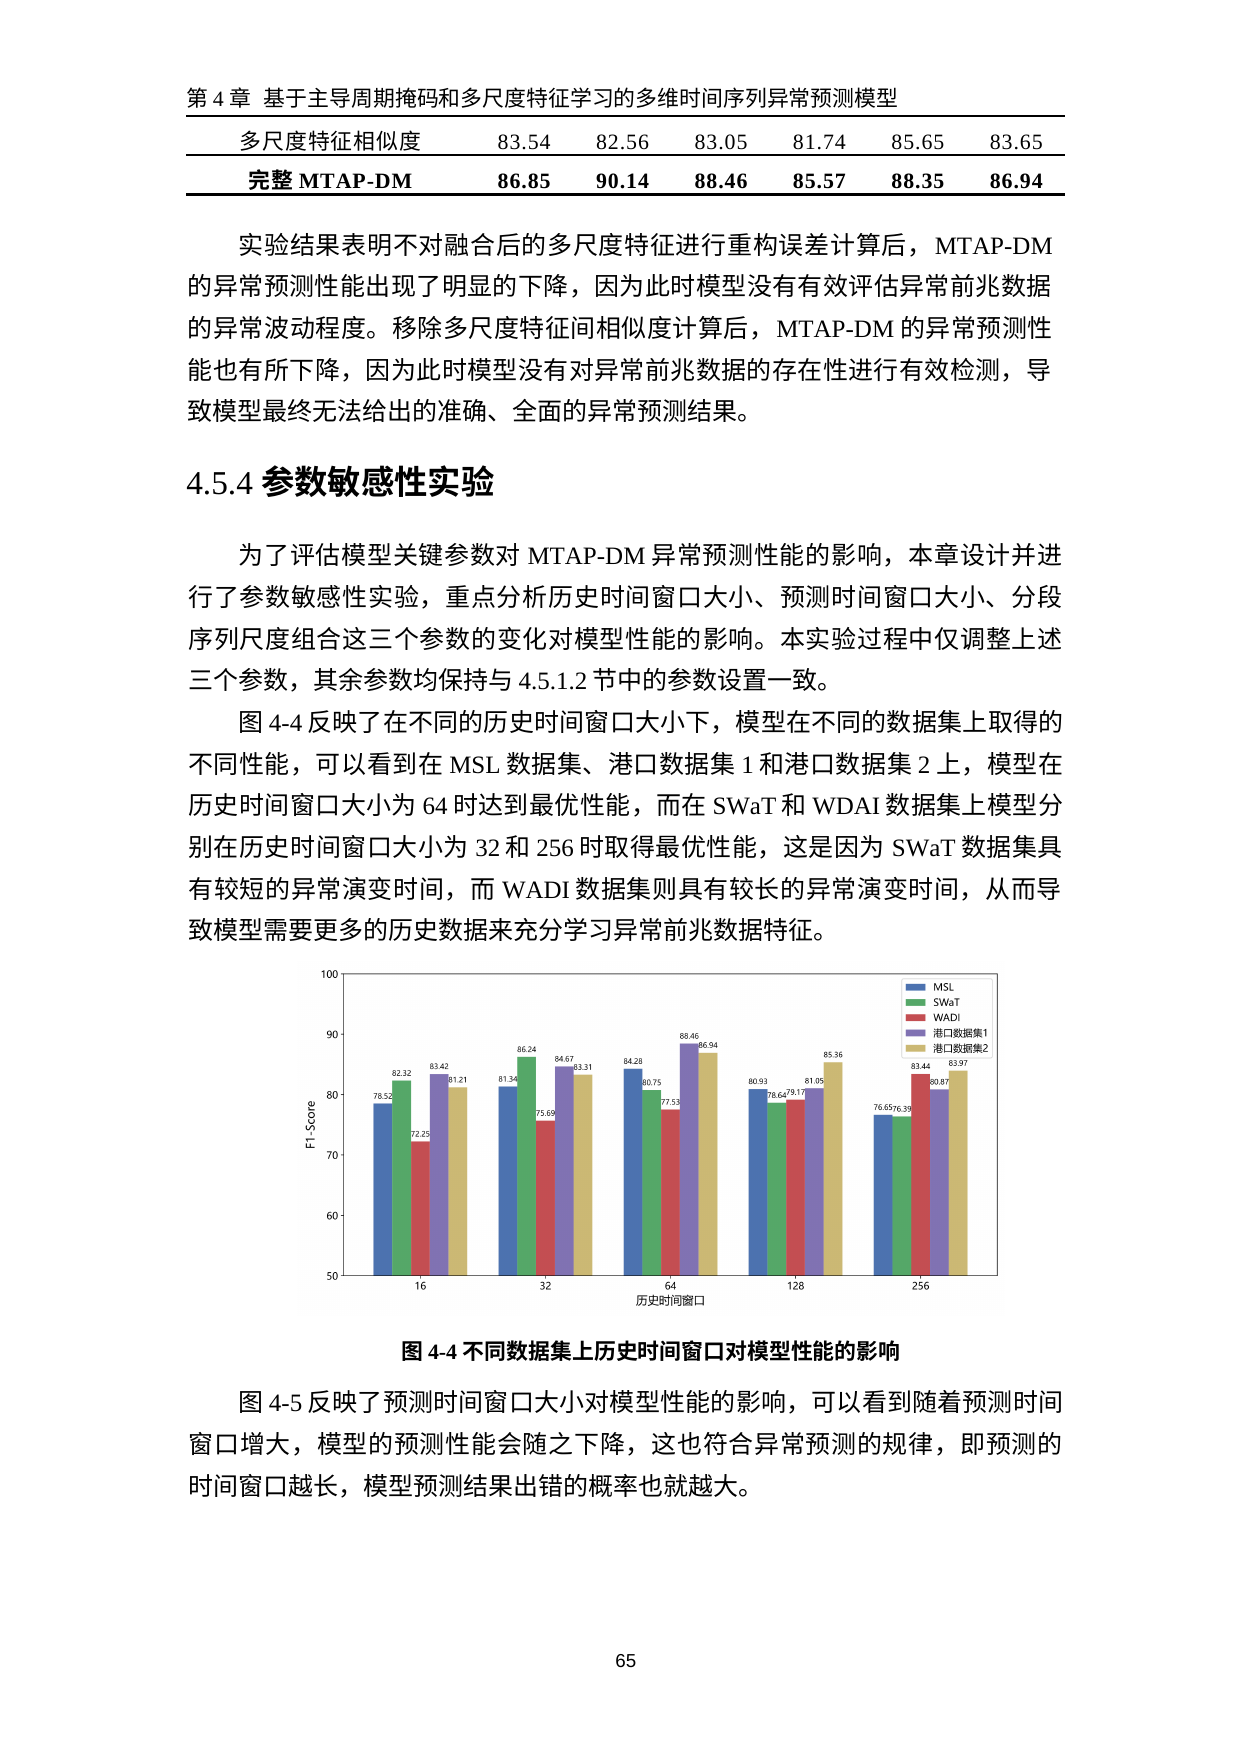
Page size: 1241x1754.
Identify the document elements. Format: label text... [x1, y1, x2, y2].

table_cell 86.94 [967, 156, 1065, 193]
picture [296, 961, 1006, 1316]
table_cell 85.65 [868, 117, 967, 154]
text 图4-4反映了在不同的历史时间窗口大小下，模型在不同的数据集上取得的不同性能，可以看到在MSL数据集、港口数据集1和港口数据集2上，模型在历史时间窗口大小为64时达到最优性能，而在SWaT和WDAI数据集上模型分别在历史时间窗口大小为32和256时取得最优性能，这是因为SWaT数据集具有较短的异常演变时间，而WADI数据集则具有较长的异常演变时间，从而导致模型需要更多的历史数据来充分学习异常前兆数据特征。 [188, 698, 1063, 948]
subtitle 参数敏感性实验 [186, 456, 1065, 504]
table_cell 83.54 [475, 117, 573, 154]
table_cell 88.46 [671, 156, 770, 193]
text 图4-4 不同数据集上历史时间窗口对模型性能的影响 [188, 1334, 1063, 1366]
table_cell 88.35 [868, 156, 967, 193]
table_cell 81.74 [770, 117, 868, 154]
table_cell 90.14 [573, 156, 671, 193]
text 为了评估模型关键参数对MTAP-DM异常预测性能的影响，本章设计并进行了参数敏感性实验，重点分析历史时间窗口大小、预测时间窗口大小、分段序列尺度组合这三个参数的变化对模型性能的影响。本实验过程中仅调整上述三个参数，其余参数均保持与4.5.1.2节中的参数设置一致。 [188, 531, 1063, 698]
table_cell 86.85 [475, 156, 573, 193]
table_cell 83.05 [671, 117, 770, 154]
table_cell 85.57 [770, 156, 868, 193]
table_cell 82.56 [573, 117, 671, 154]
text 实验结果表明不对融合后的多尺度特征进行重构误差计算后，MTAP-DM的异常预测性能出现了明显的下降，因为此时模型没有有效评估异常前兆数据的异常波动程度。移除多尺度特征间相似度计算后，MTAP-DM的异常预测性能也有所下降，因为此时模型没有对异常前兆数据的存在性进行有效检测，导致模型最终无法给出的准确、全面的异常预测结果。 [188, 221, 1053, 429]
table_cell 83.65 [967, 117, 1065, 154]
table_cell 多尺度特征相似度 [186, 117, 475, 154]
text 图4-5反映了预测时间窗口大小对模型性能的影响，可以看到随着预测时间窗口增大，模型的预测性能会随之下降，这也符合异常预测的规律，即预测的时间窗口越长，模型预测结果出错的概率也就越大。 [188, 1378, 1063, 1503]
table_cell 完整MTAP-DM [186, 156, 475, 193]
